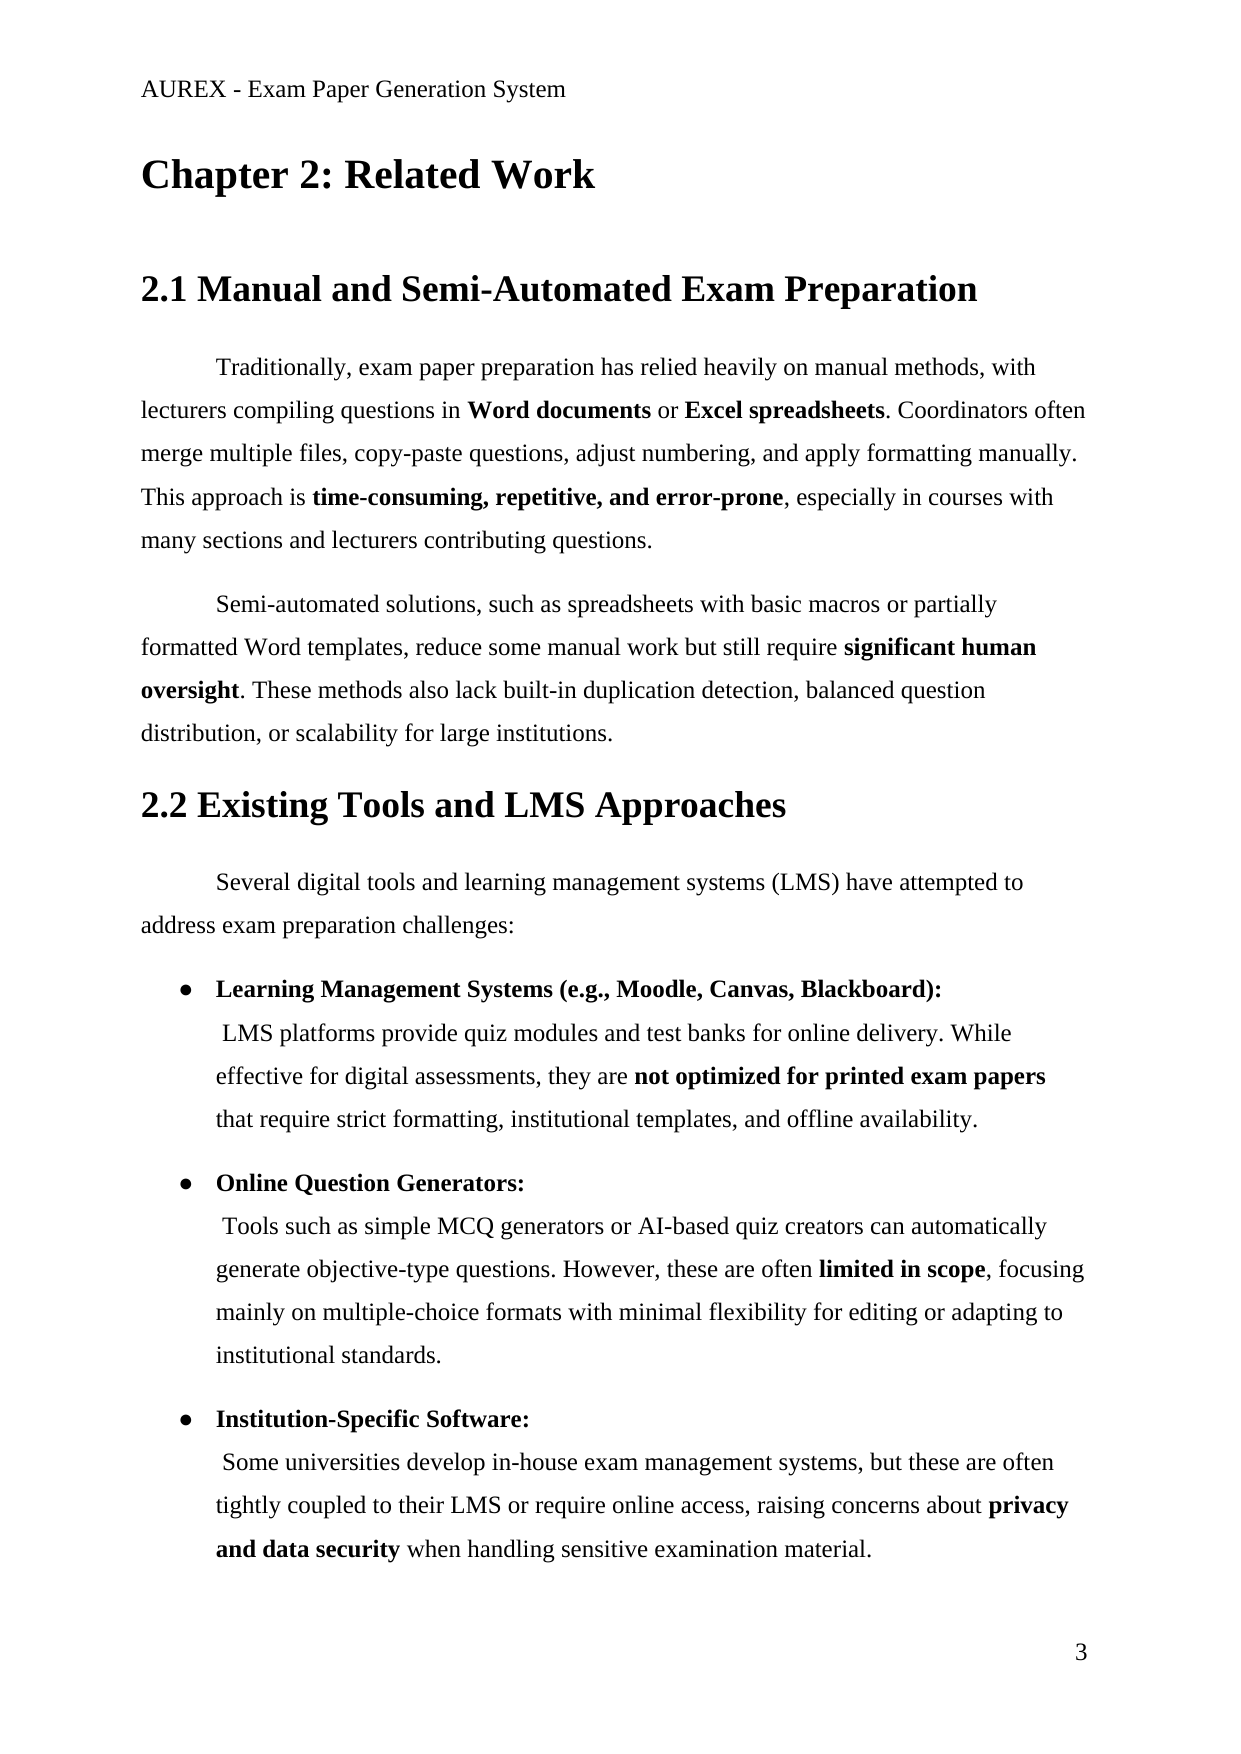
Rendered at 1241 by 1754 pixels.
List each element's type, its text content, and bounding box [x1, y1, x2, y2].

subtitle 2.1 Manual and Semi-Automated Exam Preparation [141, 267, 1087, 310]
list Institution-Specific Software: Some universities develop in-house exam management systems, but these are often tightly coupled to their LMS or require online access, raising concerns about privacy and data security when handling sensitive examination material. [178, 1404, 1087, 1562]
text Traditionally, exam paper preparation has relied heavily on manual methods, with lecturers compiling questions in Word documents or Excel spreadsheets. Coordinators often merge multiple files, copy-paste questions, adjust numbering, and apply formatting manually. This approach is time-consuming, repetitive, and error-prone, especially in courses with many sections and lecturers contributing questions. [141, 352, 1087, 553]
text Semi-automated solutions, such as spreadsheets with basic macros or partially formatted Word templates, reduce some manual work but still require significant human oversight. These methods also lack built-in duplication detection, balanced question distribution, or scalability for large institutions. [141, 589, 1087, 747]
subtitle Chapter 2: Related Work [141, 150, 1087, 198]
text Several digital tools and learning management systems (LMS) have attempted to address exam preparation challenges: [141, 867, 1087, 939]
subtitle 2.2 Existing Tools and LMS Approaches [141, 782, 1087, 825]
list Online Question Generators: Tools such as simple MCQ generators or AI-based quiz creators can automatically generate objective-type questions. However, these are often limited in scope, focusing mainly on multiple-choice formats with minimal flexibility for editing or adapting to institutional standards. [178, 1168, 1087, 1369]
list Learning Management Systems (e.g., Moodle, Canvas, Blackboard): LMS platforms provide quiz modules and test banks for online delivery. While effective for digital assessments, they are not optimized for printed exam papers that require strict formatting, institutional templates, and offline availability. [178, 974, 1087, 1133]
